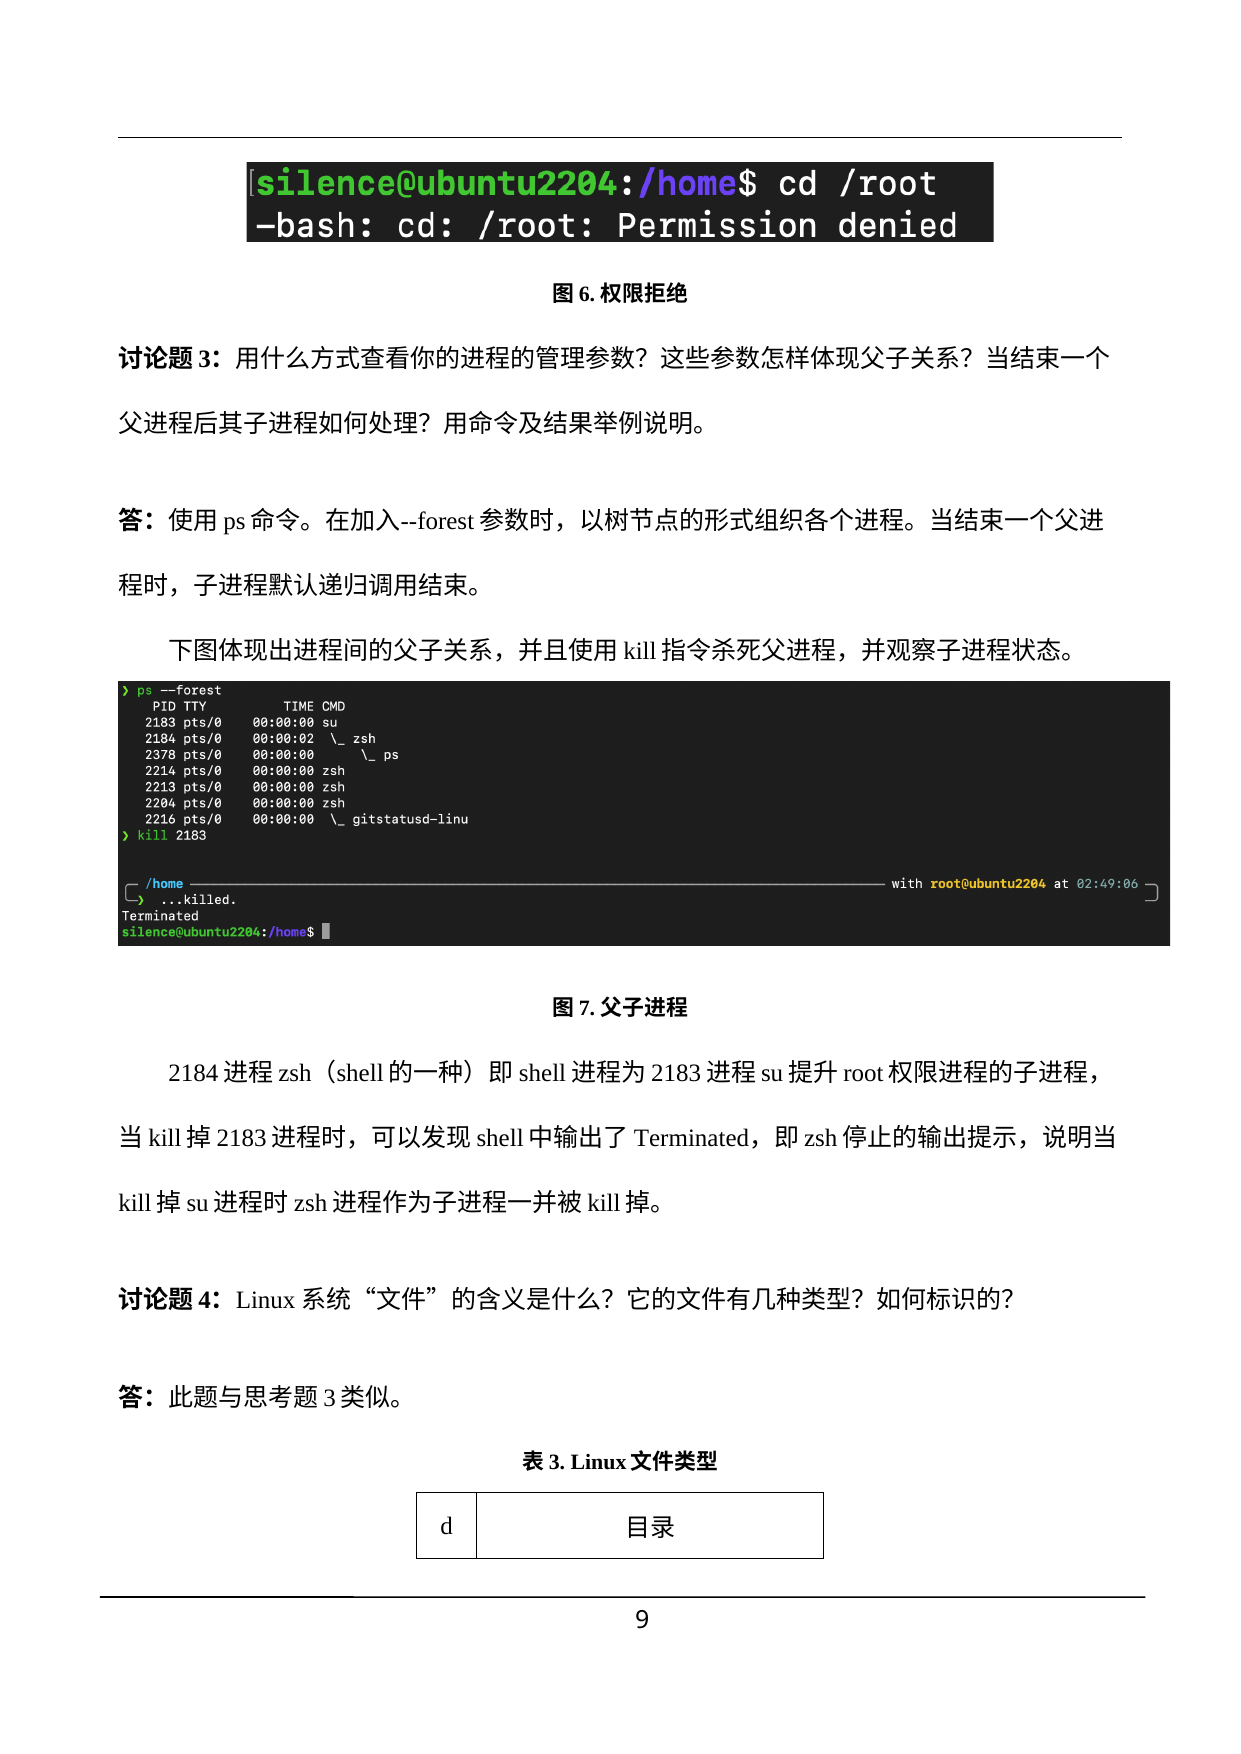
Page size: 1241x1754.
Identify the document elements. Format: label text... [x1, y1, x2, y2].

text 答：此题与思考题3类似。 [118, 1363, 1122, 1428]
text 表3. Linux文件类型 [118, 1444, 1122, 1476]
text 下图体现出进程间的父子关系，并且使用kill指令杀死父进程，并观察子进程状态。 [118, 616, 1122, 681]
table_header d [417, 1493, 476, 1558]
picture [118, 681, 1171, 946]
table_header 目录 [477, 1493, 823, 1558]
text 图6. 权限拒绝 [118, 276, 1122, 307]
text 2184进程zsh（shell的一种）即shell进程为2183进程su提升root权限进程的子进程，当kill掉2183进程时，可以发现shell中输出了Terminated，即zsh停止的输出提示，说明当kill掉su进程时zsh进程作为子进程一并被kill掉。 [118, 1038, 1122, 1233]
text 答：使用ps命令。在加入--forest参数时，以树节点的形式组织各个进程。当结束一个父进程时，子进程默认递归调用结束。 [118, 486, 1122, 616]
text 讨论题3：用什么方式查看你的进程的管理参数？这些参数怎样体现父子关系？当结束一个父进程后其子进程如何处理？用命令及结果举例说明。 [118, 324, 1122, 454]
picture [246, 162, 994, 242]
text 讨论题4：Linux 系统“文件”的含义是什么？它的文件有几种类型？如何标识的？ [118, 1265, 1122, 1330]
text 图7. 父子进程 [118, 990, 1122, 1022]
